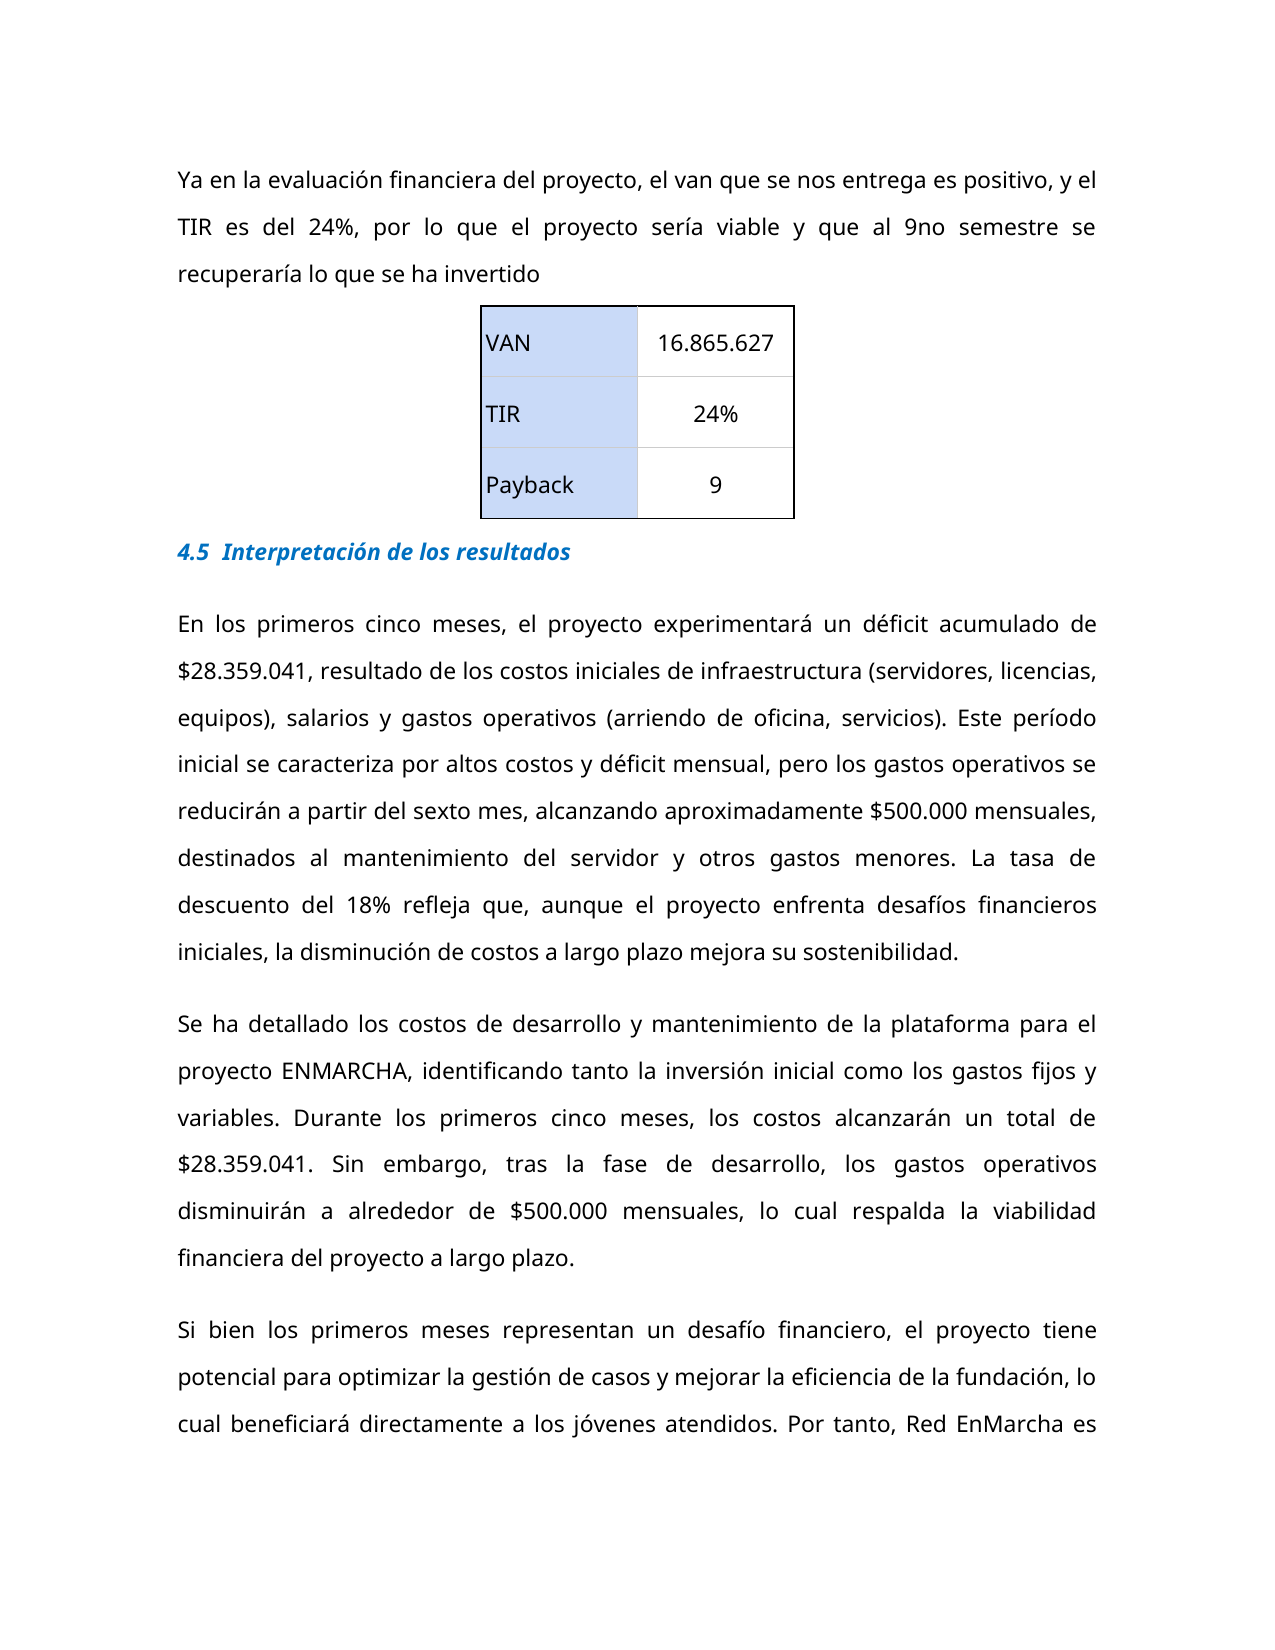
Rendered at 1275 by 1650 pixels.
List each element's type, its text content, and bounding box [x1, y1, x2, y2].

subtitle Interpretación de los resultados [177, 536, 1098, 567]
table_cell TIR [482, 377, 637, 447]
table_cell Payback [482, 448, 637, 518]
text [177, 1314, 1098, 1439]
text En los primeros cinco meses, el proyecto experimentará un déficit acumulado de $28.359.041, resultado de los costos iniciales de infraestructura (servidores, licencias, equipos), salarios y gastos operativos (arriendo de oficina, servicios). Este período inicial se caracteriza por altos costos y déficit mensual, pero los gastos operativos se reducirán a partir del sexto mes, alcanzando aproximadamente $500.000 mensuales, destinados al mantenimiento del servidor y otros gastos menores. La tasa de descuento del 18% refleja que, aunque el proyecto enfrenta desafíos financieros iniciales, la disminución de costos a largo plazo mejora su sostenibilidad. [177, 608, 1098, 967]
table_cell 9 [638, 448, 793, 518]
text Se ha detallado los costos de desarrollo y mantenimiento de la plataforma para el proyecto ENMARCHA, identificando tanto la inversión inicial como los gastos fijos y variables. Durante los primeros cinco meses, los costos alcanzarán un total de $28.359.041. Sin embargo, tras la fase de desarrollo, los gastos operativos disminuirán a alrededor de $500.000 mensuales, lo cual respalda la viabilidad financiera del proyecto a largo plazo. [177, 1008, 1098, 1273]
text Ya en la evaluación financiera del proyecto, el van que se nos entrega es positivo, y el TIR es del 24%, por lo que el proyecto sería viable y que al 9no semestre se recuperaría lo que se ha invertido [177, 164, 1098, 289]
table_header 16.865.627 [638, 307, 793, 376]
table_cell 24% [638, 377, 793, 447]
table_header VAN [482, 307, 637, 376]
